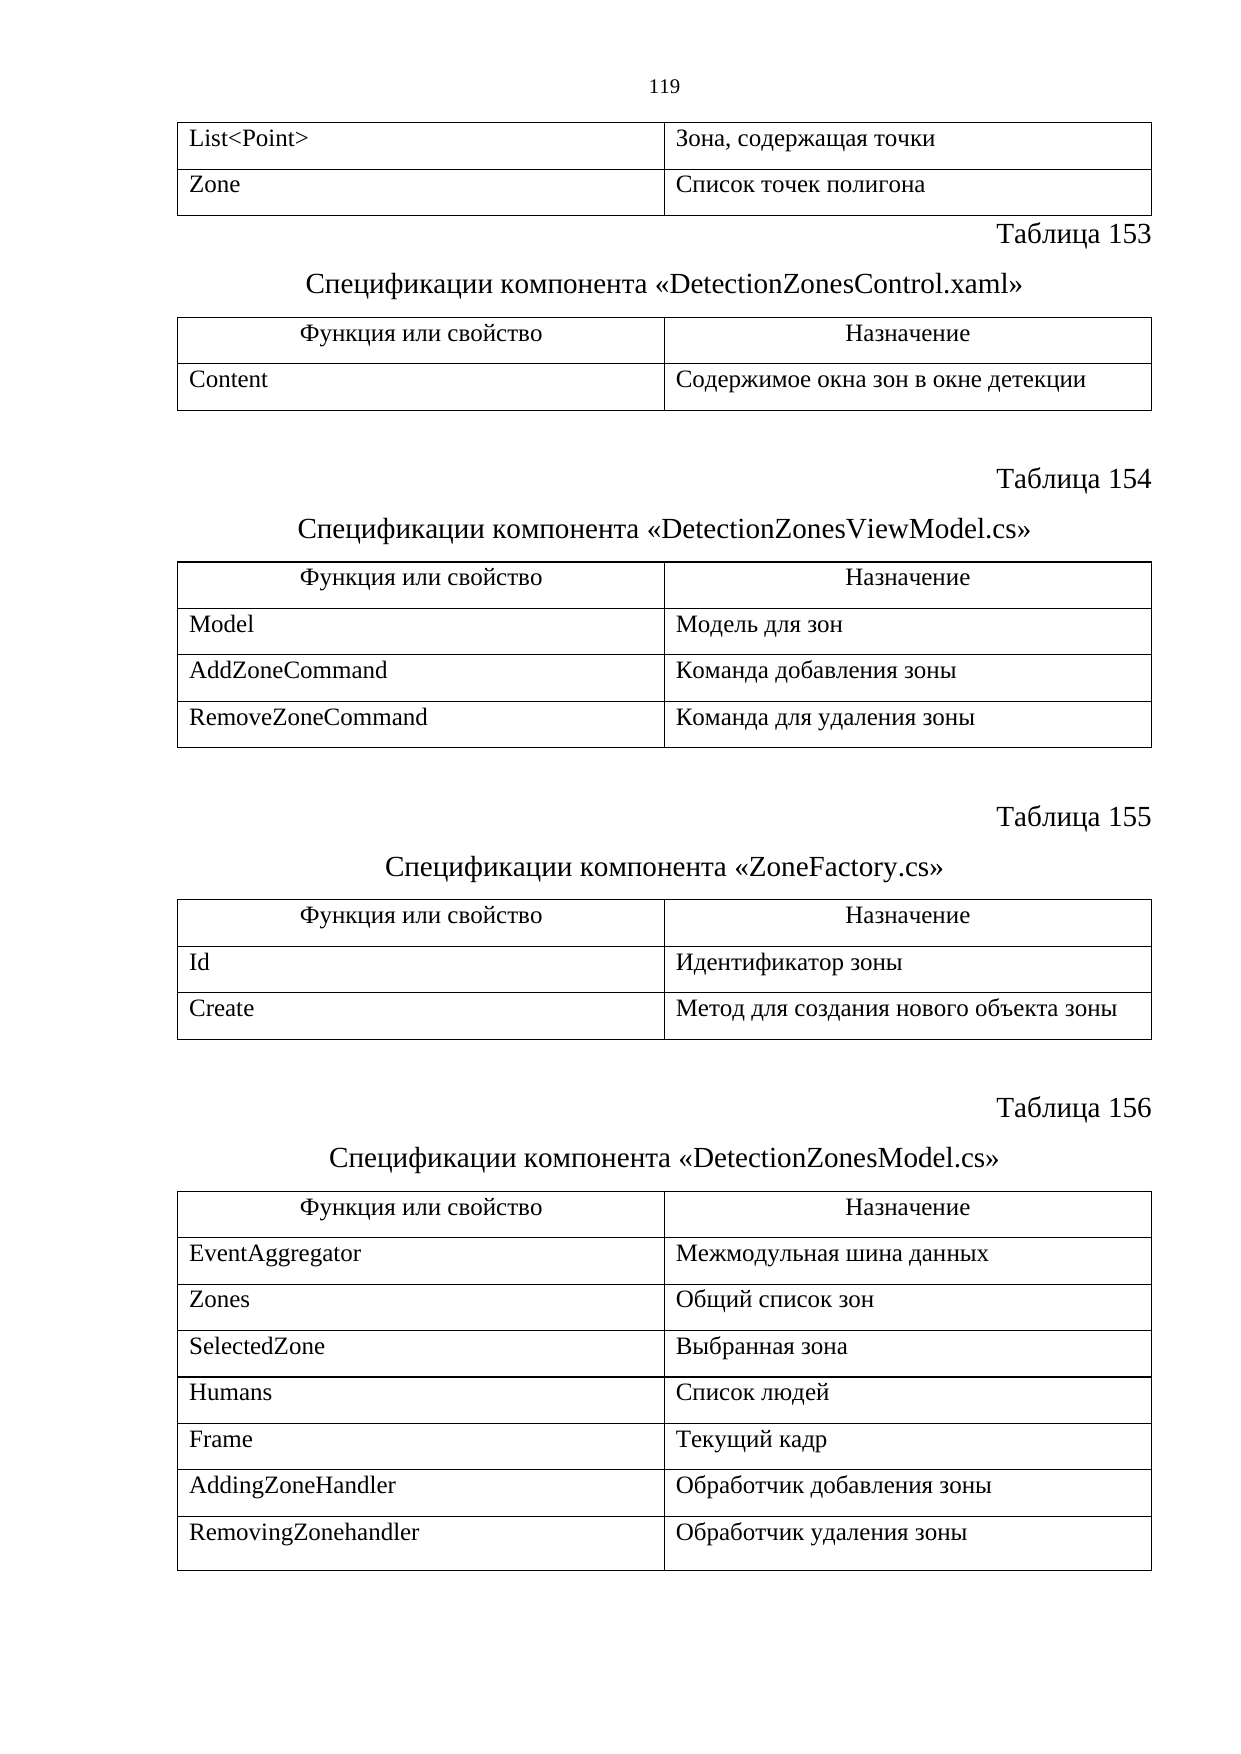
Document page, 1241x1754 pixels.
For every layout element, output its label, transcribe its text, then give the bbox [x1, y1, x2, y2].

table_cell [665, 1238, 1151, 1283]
text Спецификации компонента «DetectionZonesControl.xaml» [177, 266, 1152, 300]
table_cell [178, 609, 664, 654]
text Таблица 153 [177, 216, 1152, 249]
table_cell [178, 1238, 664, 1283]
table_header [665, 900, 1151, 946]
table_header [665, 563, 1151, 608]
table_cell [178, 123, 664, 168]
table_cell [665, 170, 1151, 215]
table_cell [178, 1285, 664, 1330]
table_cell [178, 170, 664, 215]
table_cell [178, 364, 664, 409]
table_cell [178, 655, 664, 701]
text Таблица 155 [177, 799, 1152, 832]
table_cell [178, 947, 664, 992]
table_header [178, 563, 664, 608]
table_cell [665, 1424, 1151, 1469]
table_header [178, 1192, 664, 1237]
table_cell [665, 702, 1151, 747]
text Спецификации компонента «DetectionZonesModel.cs» [177, 1140, 1152, 1174]
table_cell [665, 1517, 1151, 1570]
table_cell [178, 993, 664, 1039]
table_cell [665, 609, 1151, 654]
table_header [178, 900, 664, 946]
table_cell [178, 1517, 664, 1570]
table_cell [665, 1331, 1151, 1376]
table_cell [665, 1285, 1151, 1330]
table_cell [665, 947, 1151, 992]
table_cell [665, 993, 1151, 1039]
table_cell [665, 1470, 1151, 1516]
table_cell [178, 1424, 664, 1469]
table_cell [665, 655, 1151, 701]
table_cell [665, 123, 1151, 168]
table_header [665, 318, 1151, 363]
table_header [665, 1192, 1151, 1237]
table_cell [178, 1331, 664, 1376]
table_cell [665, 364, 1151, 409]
text Таблица 154 [177, 461, 1152, 494]
text Спецификации компонента «DetectionZonesViewModel.cs» [177, 511, 1152, 545]
text Таблица 156 [177, 1090, 1152, 1123]
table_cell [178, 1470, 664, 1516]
text Спецификации компонента «ZoneFactory.cs» [177, 849, 1152, 882]
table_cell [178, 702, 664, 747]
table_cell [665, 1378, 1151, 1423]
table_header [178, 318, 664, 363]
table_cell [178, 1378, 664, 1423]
